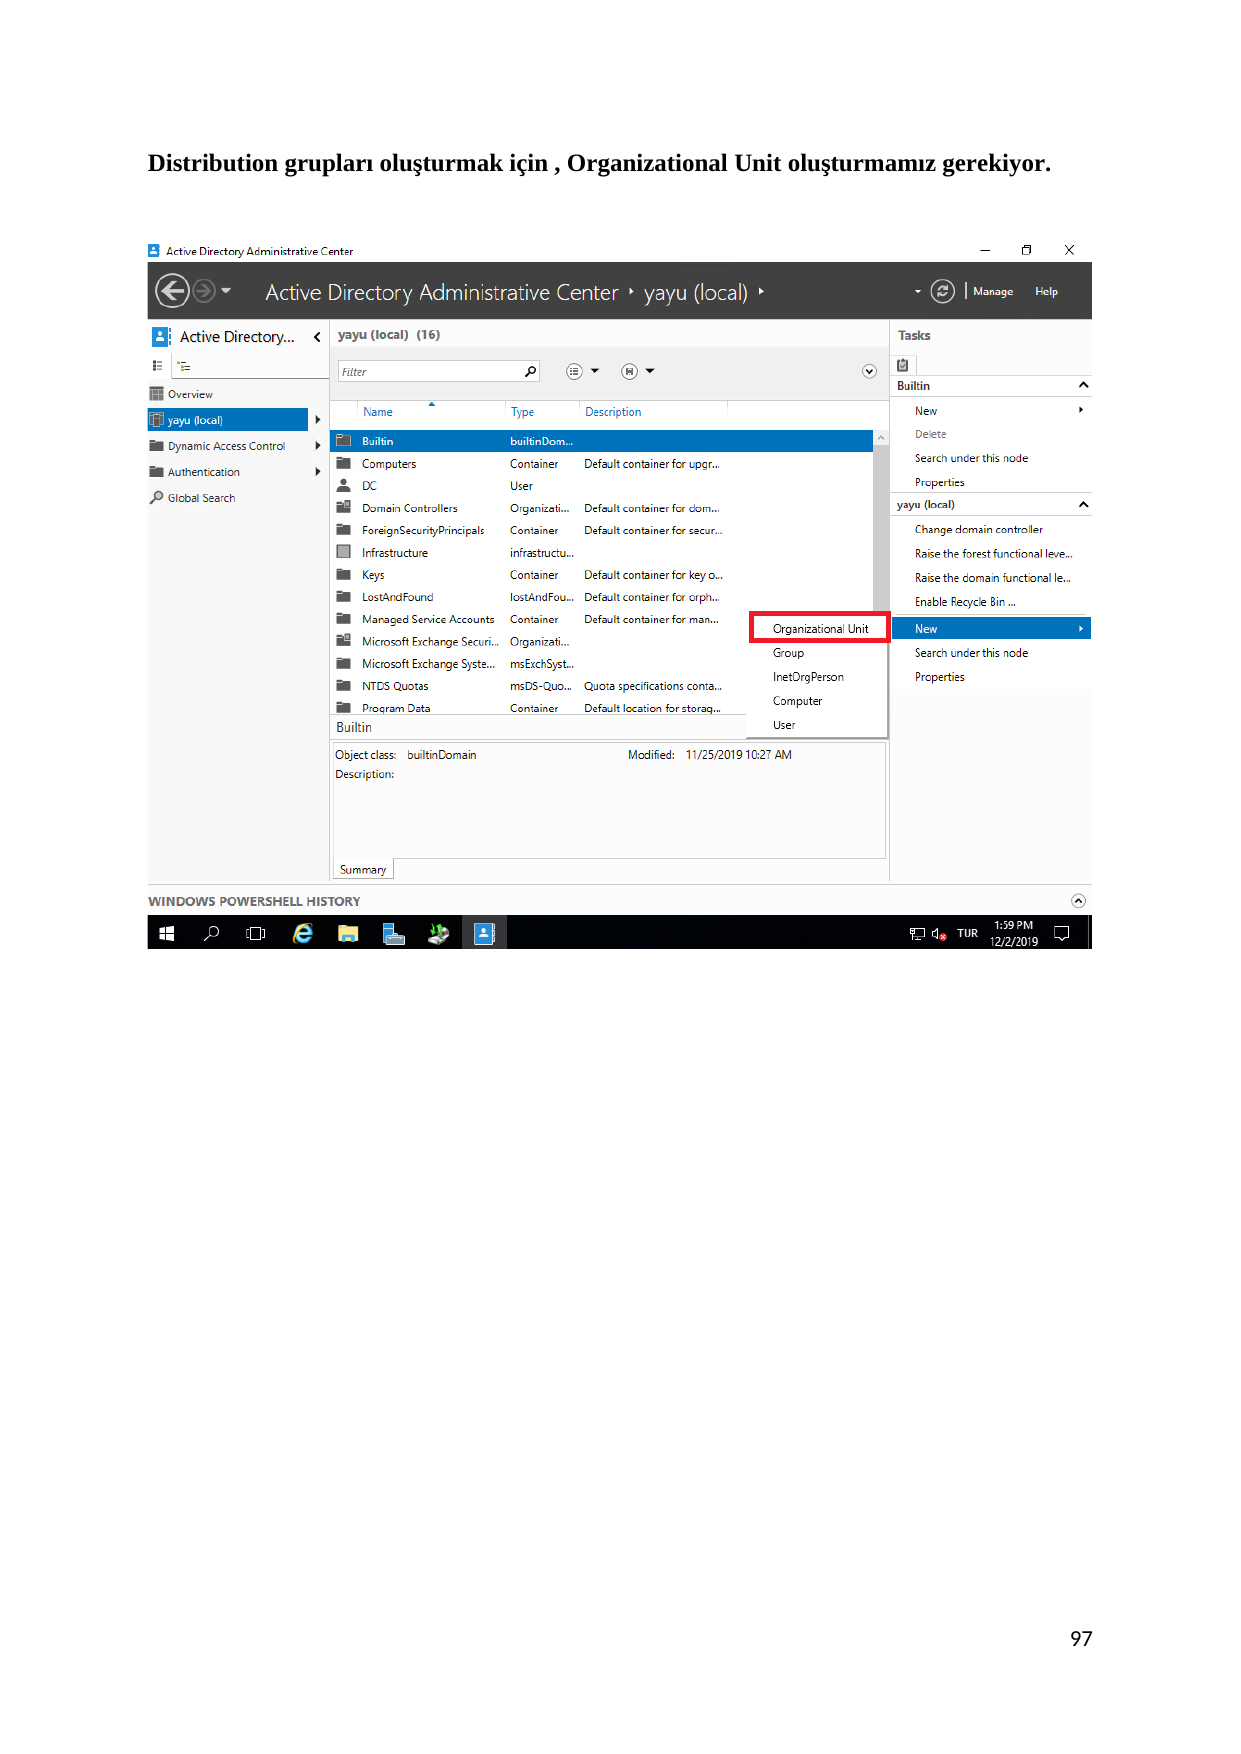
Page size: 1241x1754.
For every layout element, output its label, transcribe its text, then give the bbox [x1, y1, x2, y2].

picture [147, 243, 1092, 949]
text Distribution grupları oluşturmak için , Organizational Unit oluşturmamız gerekiyor. [148, 148, 1093, 176]
